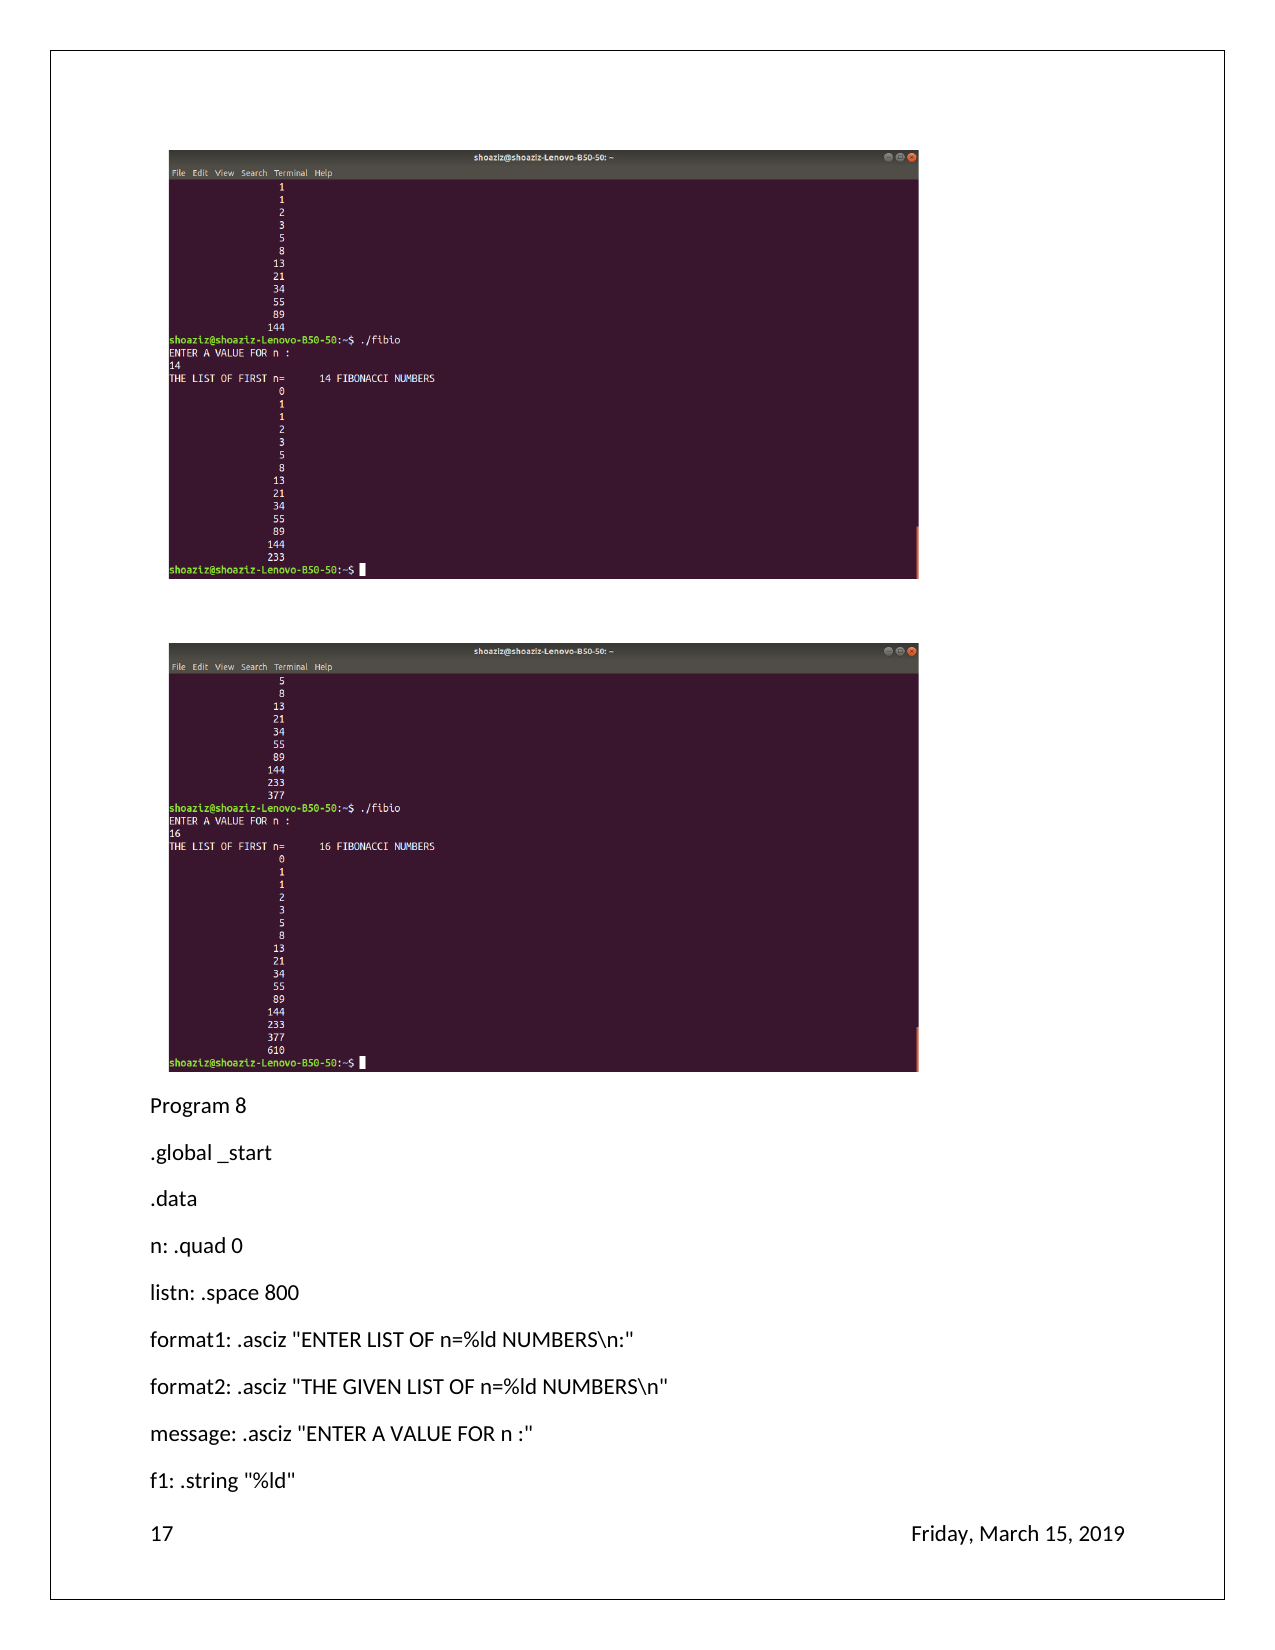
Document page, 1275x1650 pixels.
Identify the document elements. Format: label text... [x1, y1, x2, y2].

text f1: .string "%ld" [150, 1466, 1125, 1494]
text format1: .asciz "ENTER LIST OF n=%ld NUMBERS\n:" [150, 1325, 1125, 1353]
text n: .quad 0 [150, 1231, 1125, 1259]
text message: .asciz "ENTER A VALUE FOR n :" [150, 1419, 1125, 1447]
text .data [150, 1184, 1125, 1213]
text Program 8 [150, 1091, 1125, 1119]
text format2: .asciz "THE GIVEN LIST OF n=%ld NUMBERS\n" [150, 1372, 1125, 1400]
text listn: .space 800 [150, 1278, 1125, 1306]
text .global _start [150, 1138, 1125, 1166]
